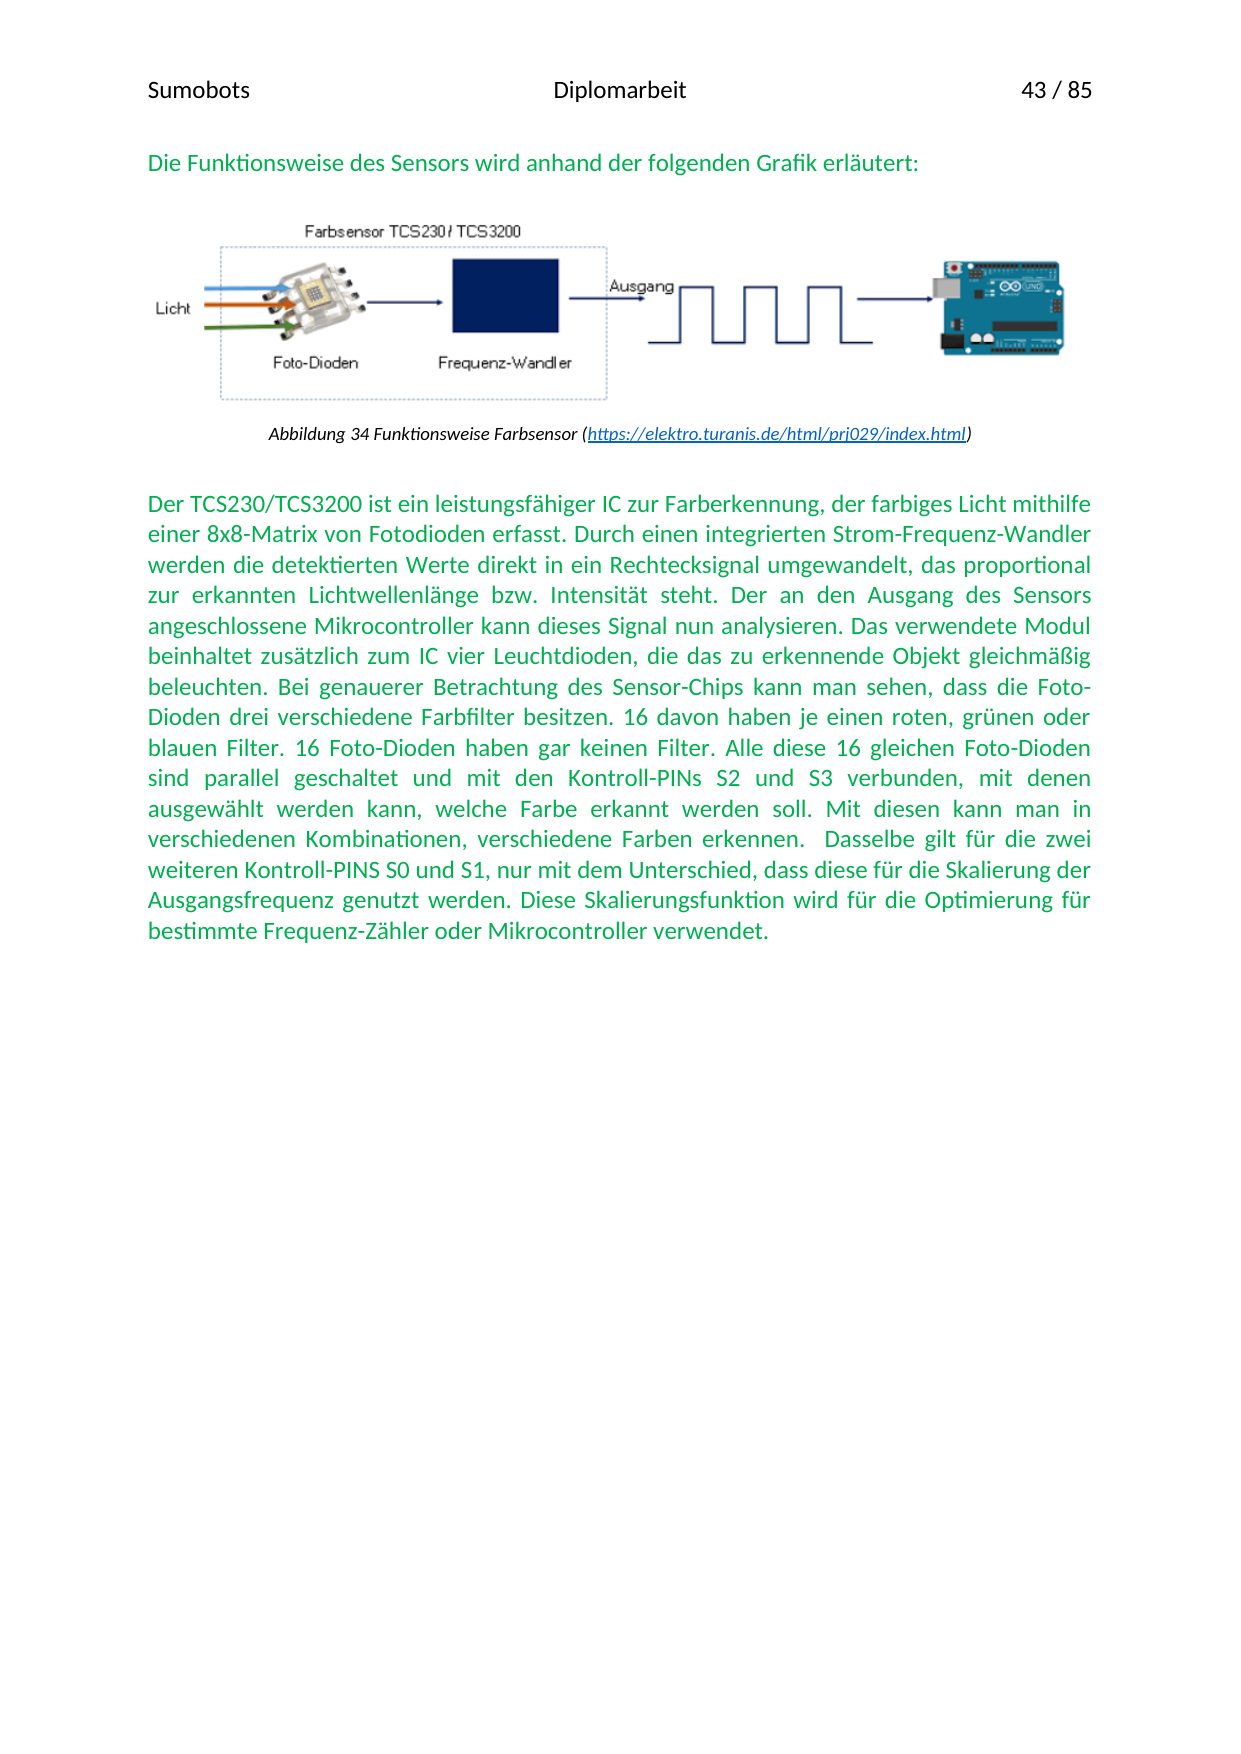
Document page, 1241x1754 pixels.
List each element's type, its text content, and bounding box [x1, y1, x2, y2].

text Die Funktionsweise des Sensors wird anhand der folgenden Grafik erläutert: [148, 148, 1093, 178]
picture [147, 208, 1093, 410]
text Abbildung 34 Funktionsweise Farbsensor (https://elektro.turanis.de/html/prj029/index.html) [148, 422, 1093, 445]
text Der TCS230/TCS3200 ist ein leistungsfähiger IC zur Farberkennung, der farbiges Licht mithilfe einer 8x8-Matrix von Fotodioden erfasst. Durch einen integrierten Strom-Frequenz-Wandler werden die detektierten Werte direkt in ein Rechtecksignal umgewandelt, das proportional zur erkannten Lichtwellenlänge bzw. Intensität steht. Der an den Ausgang des Sensors angeschlossene Mikrocontroller kann dieses Signal nun analysieren. Das verwendete Modul beinhaltet zusätzlich zum IC vier Leuchtdioden, die das zu erkennende Objekt gleichmäßig beleuchten. Bei genauerer Betrachtung des Sensor-Chips kann man sehen, dass die Foto-Dioden drei verschiedene Farbfilter besitzen. 16 davon haben je einen roten, grünen oder blauen Filter. 16 Foto-Dioden haben gar keinen Filter. Alle diese 16 gleichen Foto-Dioden sind parallel geschaltet und mit den Kontroll-PINs S2 und S3 verbunden, mit denen ausgewählt werden kann, welche Farbe erkannt werden soll. Mit diesen kann man in verschiedenen Kombinationen, verschiedene Farben erkennen. Dasselbe gilt für die zwei weiteren Kontroll-PINS S0 und S1, nur mit dem Unterschied, dass diese für die Skalierung der Ausgangsfrequenz genutzt werden. Diese Skalierungsfunktion wird für die Optimierung für bestimmte Frequenz-Zähler oder Mikrocontroller verwendet. [148, 488, 1093, 946]
